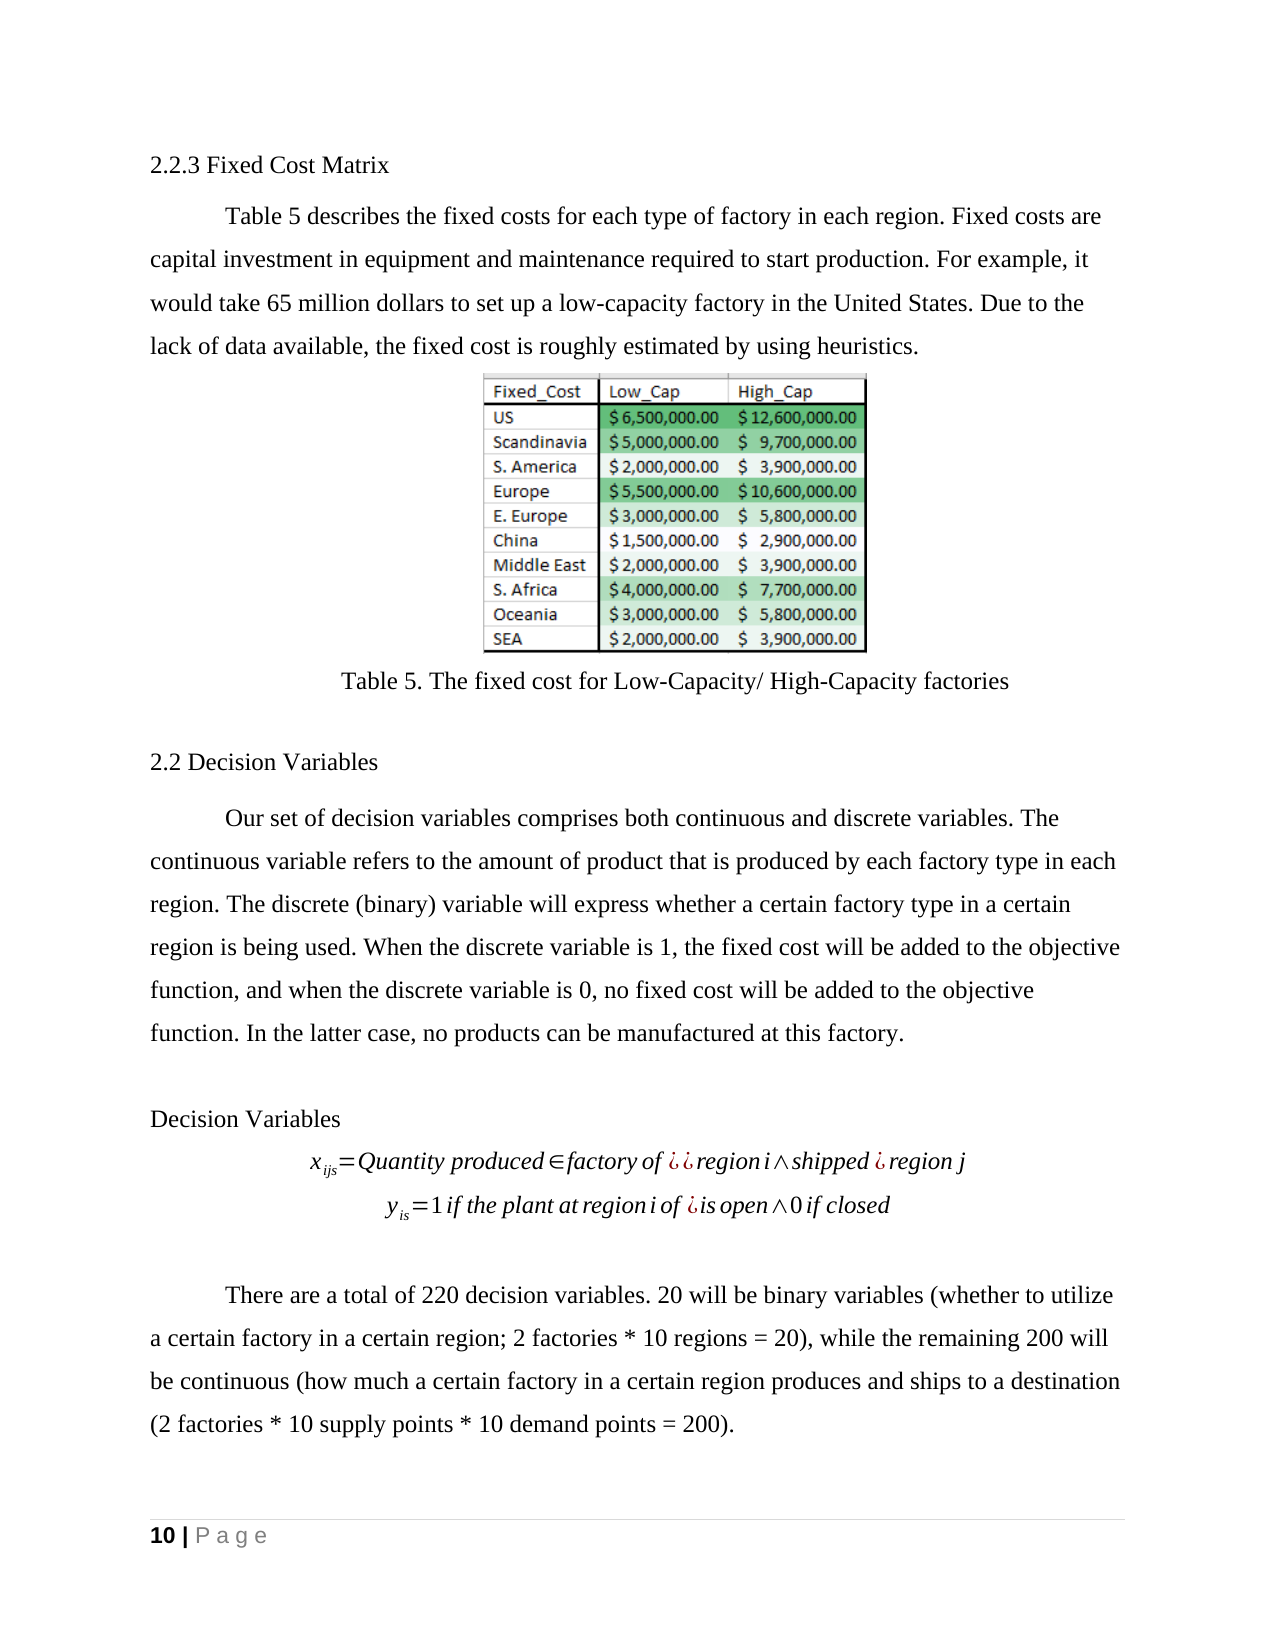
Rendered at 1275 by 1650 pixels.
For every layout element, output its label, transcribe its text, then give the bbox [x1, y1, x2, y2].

picture [483, 373, 867, 654]
text There are a total of 220 decision variables. 20 will be binary variables (whether to utilize a certain factory in a certain region; 2 factories * 10 regions = 20), while the remaining 200 will be continuous (how much a certain factory in a certain region produces and ships to a destination (2 factories * 10 supply points * 10 demand points = 200). [150, 1280, 1125, 1438]
text Table 5 describes the fixed costs for each type of factory in each region. Fixed costs are capital investment in equipment and maintenance required to start production. For example, it would take 65 million dollars to set up a low-capacity factory in the United States. Due to the lack of data available, the fixed cost is roughly estimated by using heuristics. [150, 201, 1125, 359]
subtitle 2.2.3 Fixed Cost Matrix [150, 150, 1125, 179]
text Decision Variables [150, 1104, 1125, 1133]
text Our set of decision variables comprises both continuous and discrete variables. The continuous variable refers to the amount of product that is produced by each factory type in each region. The discrete (binary) variable will express whether a certain factory type in a certain region is being used. When the discrete variable is 1, the fixed cost will be added to the objective function, and when the discrete variable is 0, no fixed cost will be added to the objective function. In the latter case, no products can be manufactured at this factory. [150, 803, 1125, 1047]
subtitle 2.2 Decision Variables [150, 747, 1125, 776]
text Table 5. The fixed cost for Low-Capacity/ High-Capacity factories [150, 666, 1125, 695]
